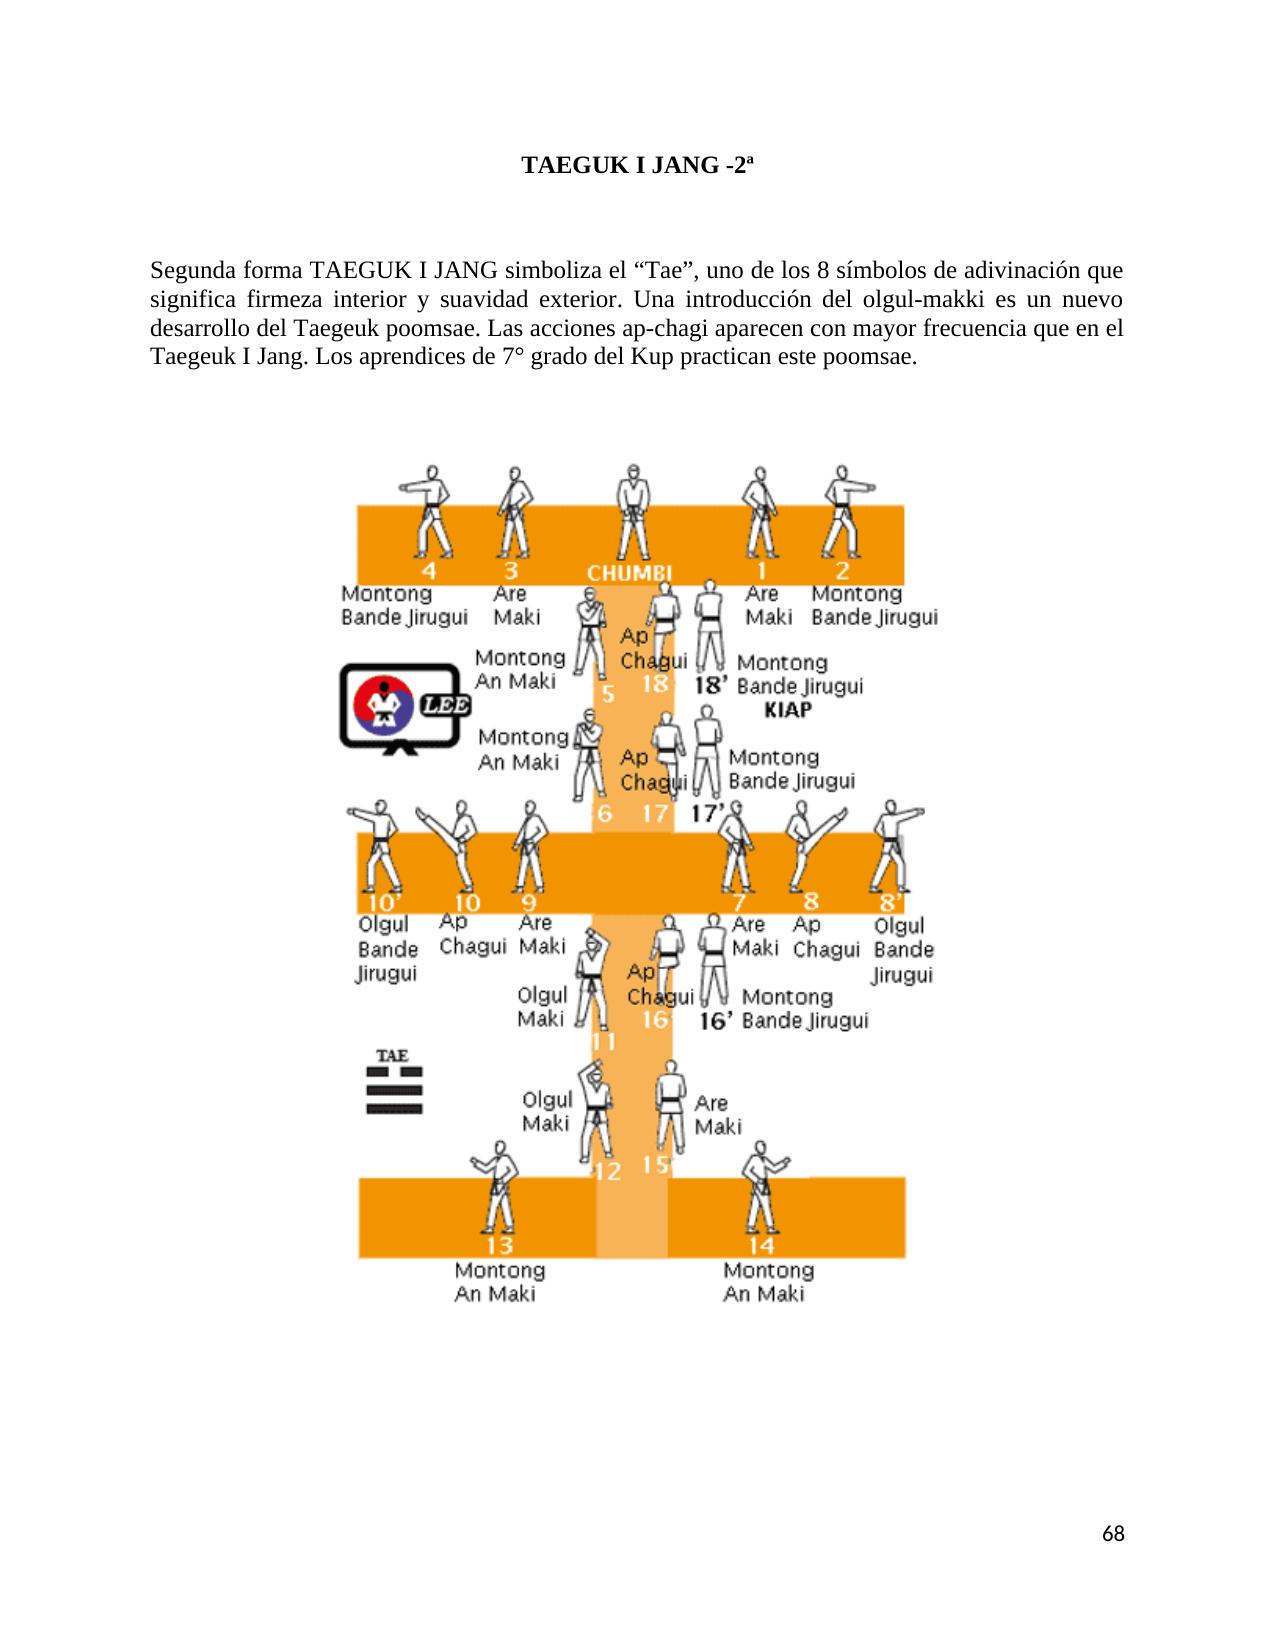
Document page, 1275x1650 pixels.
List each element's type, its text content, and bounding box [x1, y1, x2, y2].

picture [328, 456, 947, 1310]
text TAEGUK I JANG -2ª [150, 150, 1125, 179]
text Segunda forma TAEGUK I JANG simboliza el “Tae”, uno de los 8 símbolos de adivinación que significa firmeza interior y suavidad exterior. Una introducción del olgul-makki es un nuevo desarrollo del Taegeuk poomsae. Las acciones ap-chagi aparecen con mayor frecuencia que en el Taegeuk I Jang. Los aprendices de 7° grado del Kup practican este poomsae. [150, 255, 1125, 370]
